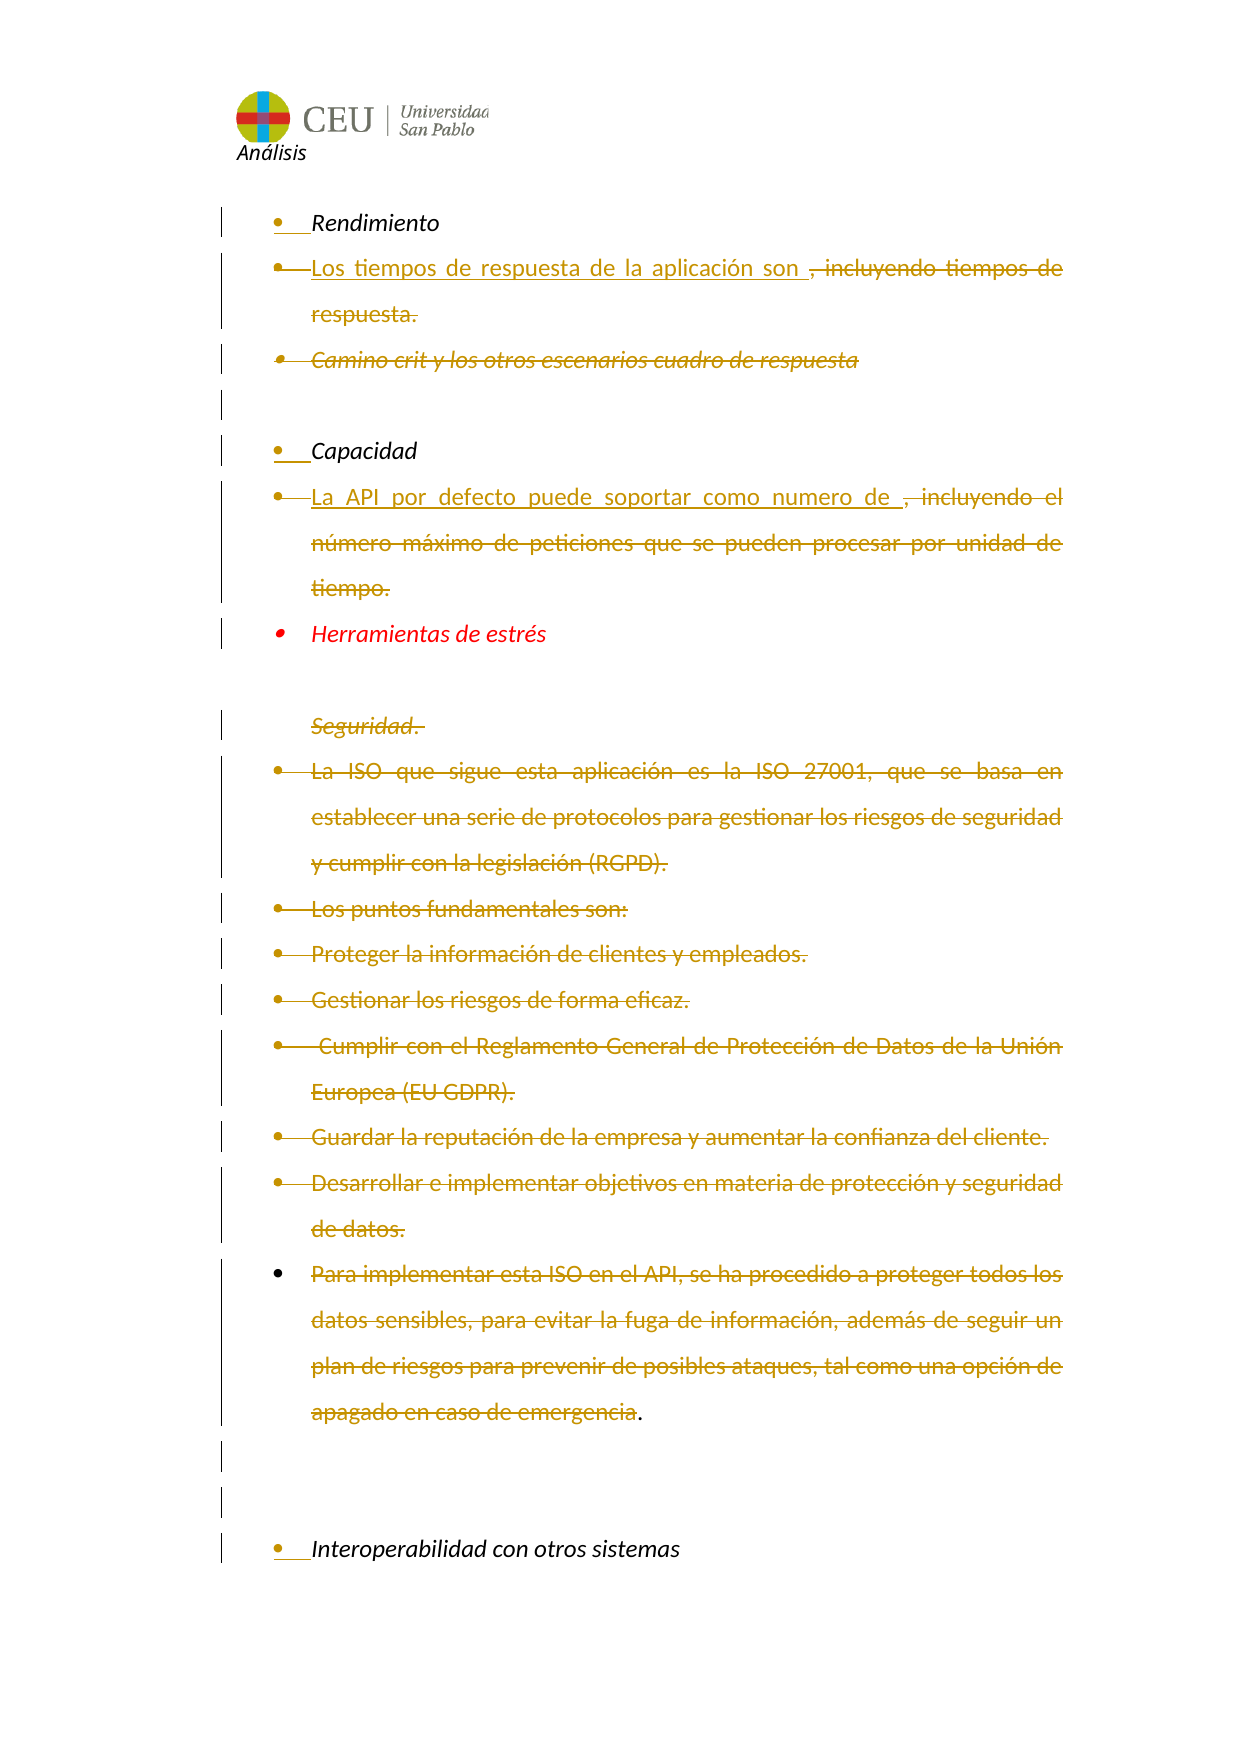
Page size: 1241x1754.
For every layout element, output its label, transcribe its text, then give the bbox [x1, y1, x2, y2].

list Interoperabilidad con otros sistemas [274, 1533, 1063, 1563]
list Capacidad [274, 435, 1063, 466]
list . [274, 1258, 1063, 1426]
picture [235, 89, 489, 143]
list Herramientas de estrés [274, 618, 1063, 649]
list Rendimiento [274, 207, 1063, 237]
